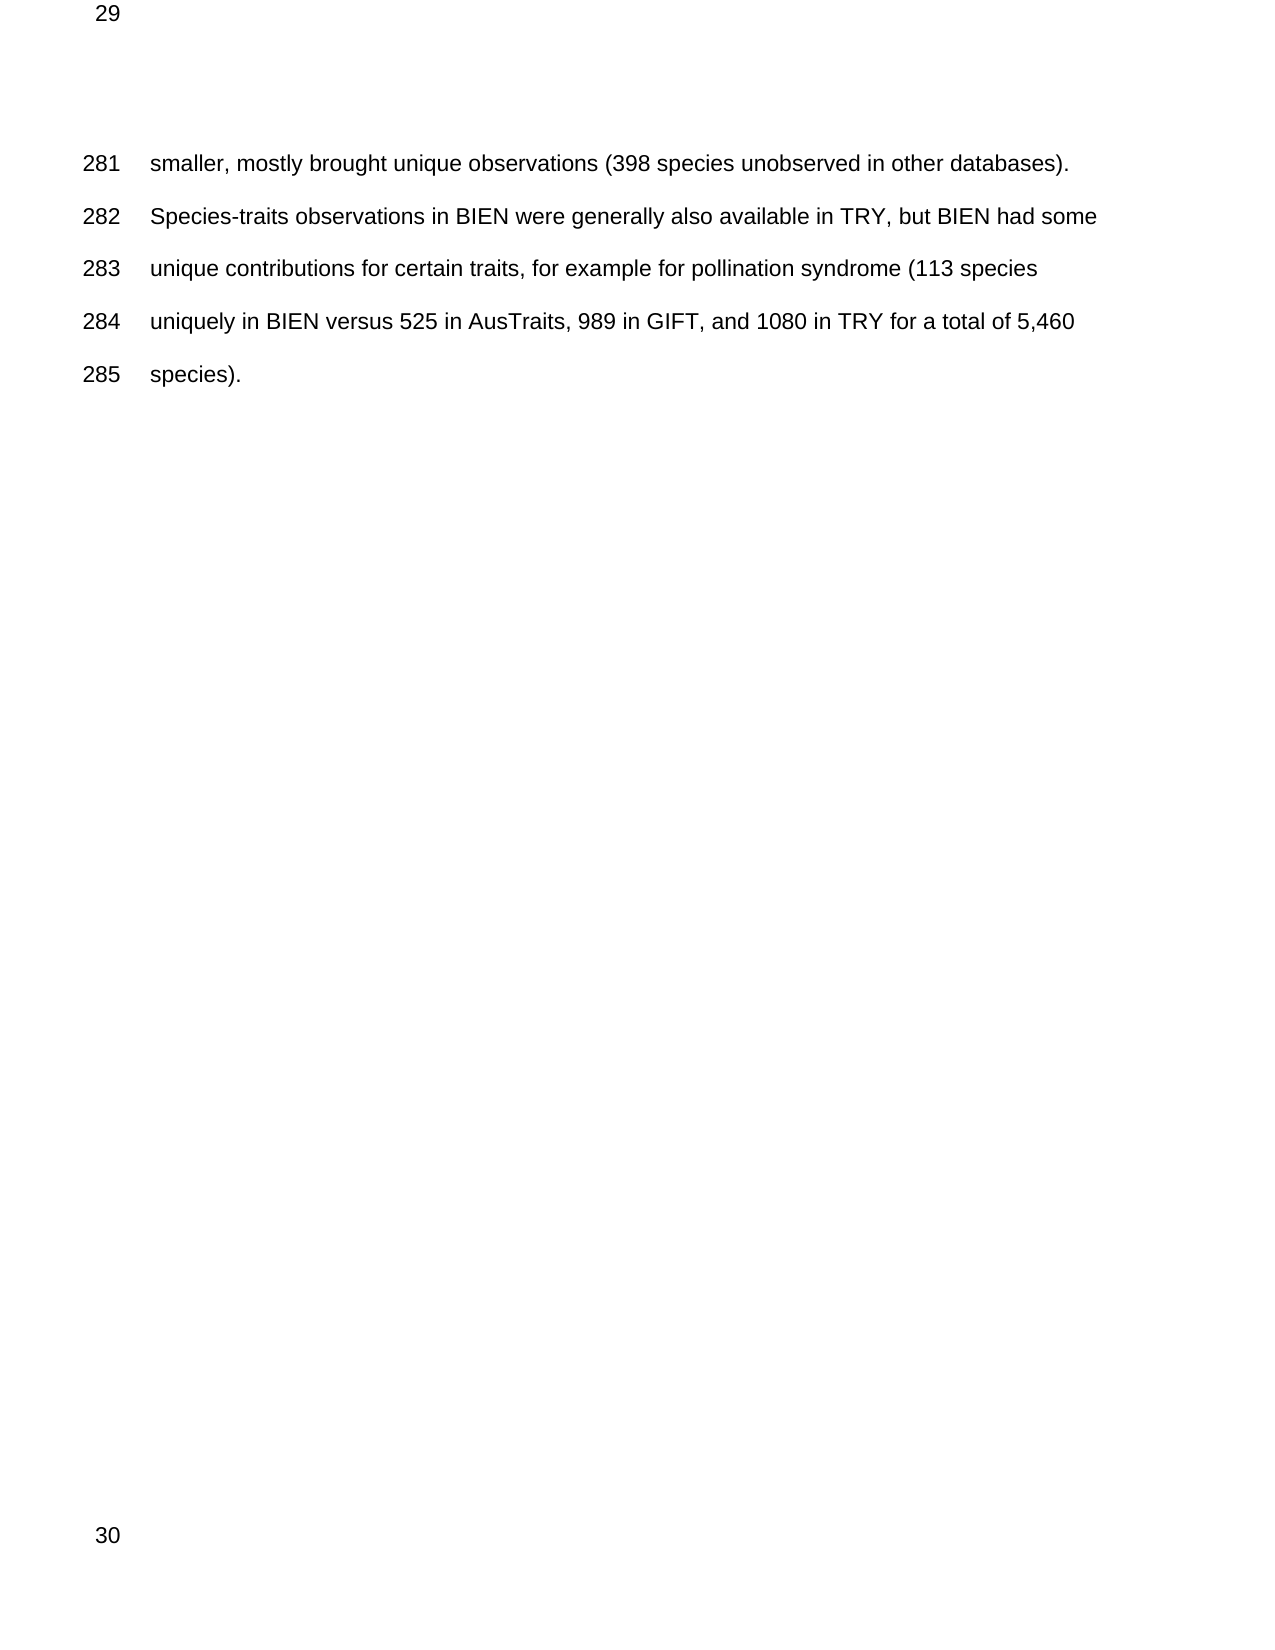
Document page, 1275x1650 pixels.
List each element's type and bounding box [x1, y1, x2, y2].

text [150, 150, 1125, 387]
